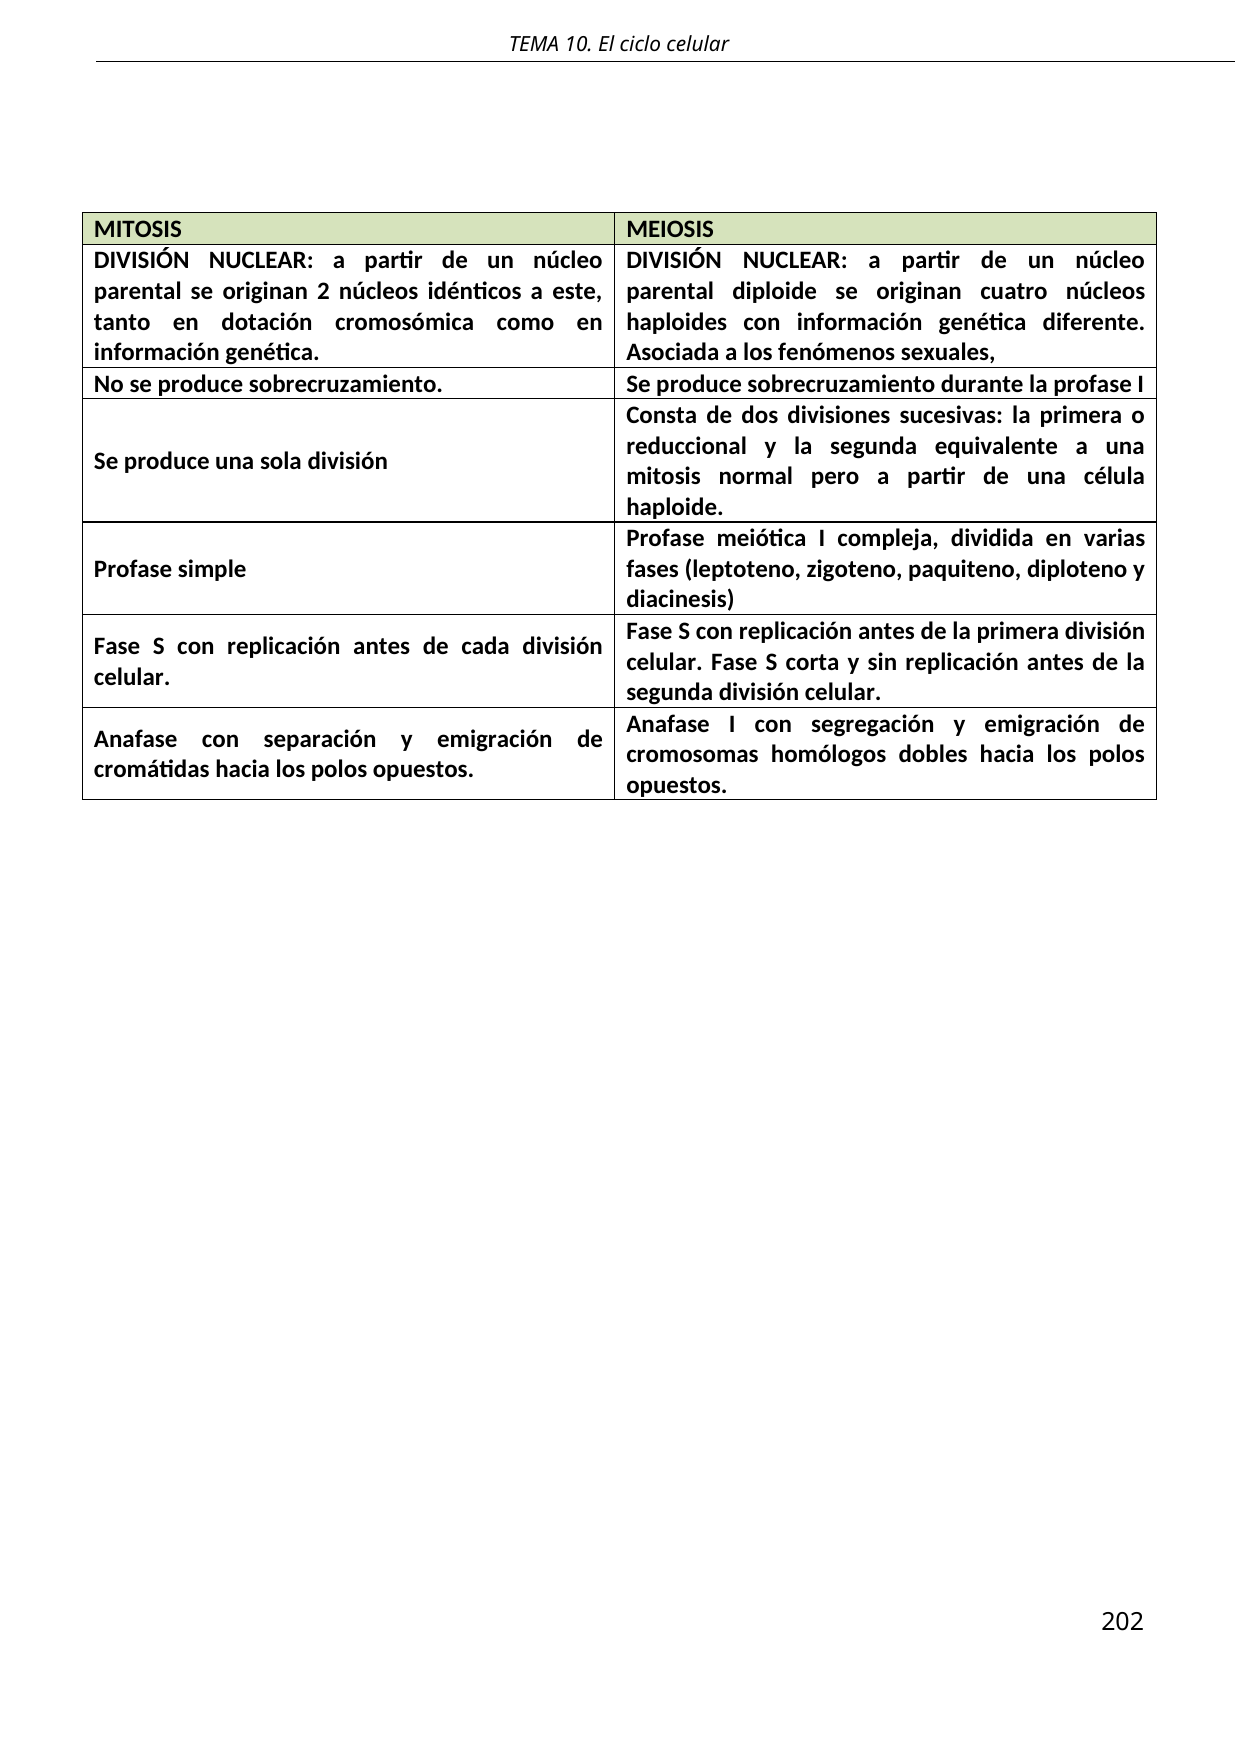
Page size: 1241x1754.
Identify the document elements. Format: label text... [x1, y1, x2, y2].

table_cell Anafase con separación y emigración de cromátidas hacia los polos opuestos. [83, 708, 614, 799]
table_header MEIOSIS [615, 213, 1156, 244]
table_cell Se produce sobrecruzamiento durante la profase I [615, 368, 1156, 398]
table_cell No se produce sobrecruzamiento. [83, 368, 614, 398]
table_cell Profase meiótica I compleja, dividida en varias fases (leptoteno, zigoteno, paquiteno, diploteno y diacinesis) [615, 523, 1156, 614]
table_cell DIVISIÓN NUCLEAR: a partir de un núcleo parental se originan 2 núcleos idénticos a este, tanto en dotación cromosómica como en información genética. [83, 245, 614, 367]
table_cell Se produce una sola división [83, 399, 614, 521]
table_cell Anafase I con segregación y emigración de cromosomas homólogos dobles hacia los polos opuestos. [615, 708, 1156, 799]
table_cell Profase simple [83, 523, 614, 614]
table_cell DIVISIÓN NUCLEAR: a partir de un núcleo parental diploide se originan cuatro núcleos haploides con información genética diferente. Asociada a los fenómenos sexuales, [615, 245, 1156, 367]
table_cell Consta de dos divisiones sucesivas: la primera o reduccional y la segunda equivalente a una mitosis normal pero a partir de una célula haploide. [615, 399, 1156, 521]
table_cell Fase S con replicación antes de la primera división celular. Fase S corta y sin replicación antes de la segunda división celular. [615, 615, 1156, 707]
table_cell Fase S con replicación antes de cada división celular. [83, 615, 614, 707]
table_header MITOSIS [83, 213, 614, 244]
